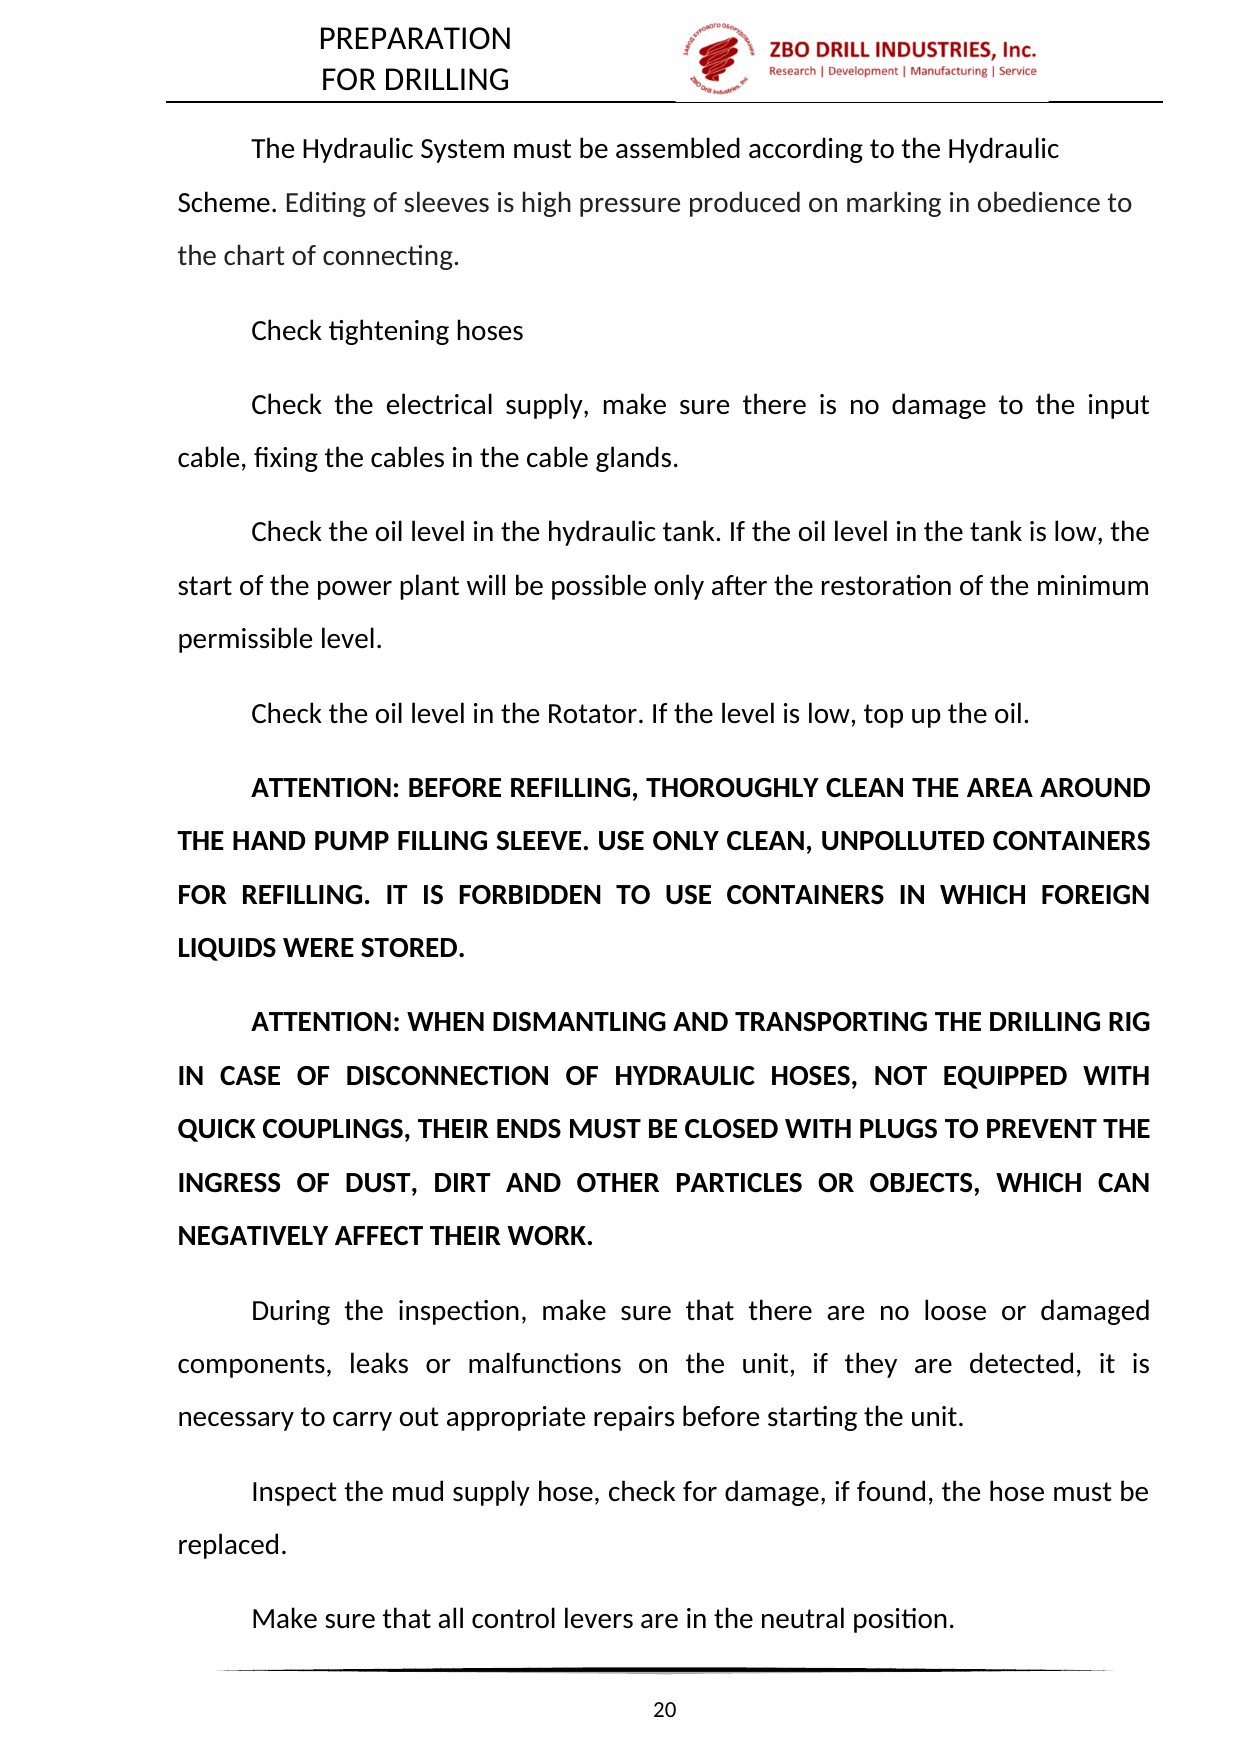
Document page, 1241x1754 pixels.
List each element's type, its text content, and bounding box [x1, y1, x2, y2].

picture [675, 14, 1049, 102]
text Check the oil level in the hydraulic tank. If the oil level in the tank is low, the start of the power plant will be possible only after the restoration of the minimum permissible level. [177, 513, 1152, 656]
text During the inspection, make sure that there are no loose or damaged components, leaks or malfunctions on the unit, if they are detected, it is necessary to carry out appropriate repairs before starting the unit. [177, 1292, 1152, 1434]
text Check the electrical supply, make sure there is no damage to the input cable, fixing the cables in the cable glands. [177, 386, 1152, 475]
text ATTENTION: BEFORE REFILLING, THOROUGHLY CLEAN THE AREA AROUND THE HAND PUMP FILLING SLEEVE. USE ONLY CLEAN, UNPOLLUTED CONTAINERS FOR REFILLING. IT IS FORBIDDEN TO USE CONTAINERS IN WHICH FOREIGN LIQUIDS WERE STORED. [177, 769, 1152, 965]
text ATTENTION: WHEN DISMANTLING AND TRANSPORTING THE DRILLING RIG IN CASE OF DISCONNECTION OF HYDRAULIC HOSES, NOT EQUIPPED WITH QUICK COUPLINGS, THEIR ENDS MUST BE CLOSED WITH PLUGS TO PREVENT THE INGRESS OF DUST, DIRT AND OTHER PARTICLES OR OBJECTS, WHICH CAN NEGATIVELY AFFECT THEIR WORK. [177, 1003, 1152, 1253]
text Check tightening hoses [177, 312, 1152, 347]
picture [215, 1666, 1113, 1675]
text Make sure that all control levers are in the neutral position. [177, 1600, 1152, 1636]
text Check the oil level in the Rotator. If the level is low, top up the oil. [177, 695, 1152, 730]
text Inspect the mud supply hose, check for damage, if found, the hose must be replaced. [177, 1473, 1152, 1562]
text The Hydraulic System must be assembled according to the Hydraulic Scheme. Editing of sleeves is high pressure produced on marking in obedience to the chart of connecting. [177, 130, 1152, 273]
